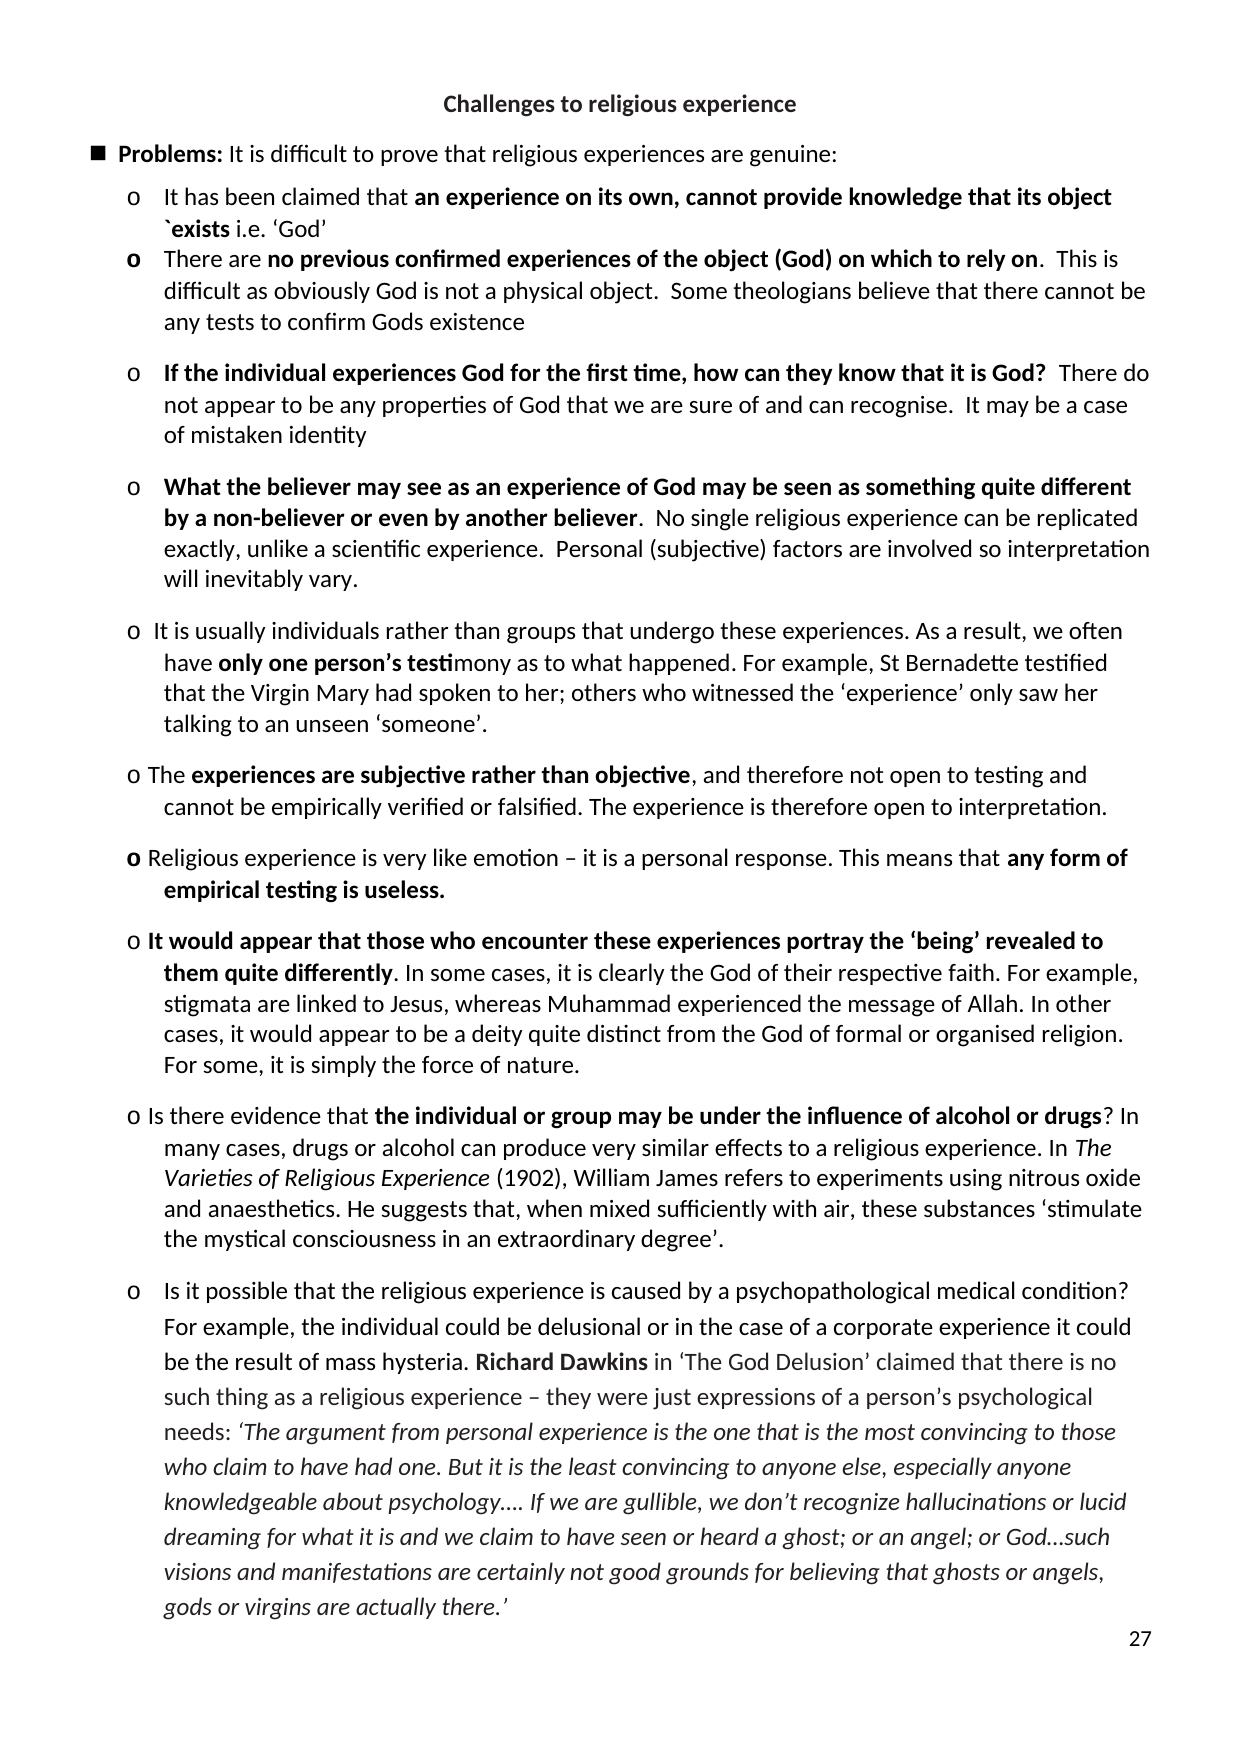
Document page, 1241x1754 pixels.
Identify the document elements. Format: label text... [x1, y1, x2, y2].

list Is there evidence that the individual or group may be under the influence of alcohol or drugs? In many cases, drugs or alcohol can produce very similar effects to a religious experience. In The Varieties of Religious Experience (1902), William James refers to experiments using nitrous oxide and anaesthetics. He suggests that, when mixed sufficiently with air, these substances ‘stimulate the mystical consciousness in an extraordinary degree’. [126, 1100, 1152, 1254]
list Problems: It is difficult to prove that religious experiences are genuine: [89, 138, 1063, 169]
text Challenges to religious experience [89, 89, 1152, 119]
list What the believer may see as an experience of God may be seen as something quite different by a non-believer or even by another believer. No single religious experience can be replicated exactly, unlike a scientific experience. Personal (subjective) factors are involved so interpretation will inevitably vary. [126, 471, 1152, 594]
list Religious experience is very like emotion – it is a personal response. This means that any form of empirical testing is useless. [126, 842, 1152, 904]
list It has been claimed that an experience on its own, cannot provide knowledge that its object `exists i.e. ‘God’ [126, 181, 1152, 243]
list If the individual experiences God for the first time, how can they know that it is God? There do not appear to be any properties of God that we are sure of and can recognise. It may be a case of mistaken identity [126, 357, 1152, 450]
list The experiences are subjective rather than objective, and therefore not open to testing and cannot be empirically verified or falsified. The experience is therefore open to interpretation. [126, 759, 1152, 821]
list It would appear that those who encounter these experiences portray the ‘being’ revealed to them quite differently. In some cases, it is clearly the God of their respective faith. For example, stigmata are linked to Jesus, whereas Muhammad experienced the message of Allah. In other cases, it would appear to be a deity quite distinct from the God of formal or organised religion. For some, it is simply the force of nature. [126, 925, 1152, 1079]
list There are no previous confirmed experiences of the object (God) on which to rely on. This is difficult as obviously God is not a physical object. Some theologians believe that there cannot be any tests to confirm Gods existence [126, 243, 1152, 336]
list It is usually individuals rather than groups that undergo these experiences. As a result, we often have only one person’s testimony as to what happened. For example, St Bernadette testified that the Virgin Mary had spoken to her; others who witnessed the ‘experience’ only saw her talking to an unseen ‘someone’. [126, 615, 1152, 738]
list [126, 1275, 1152, 1622]
